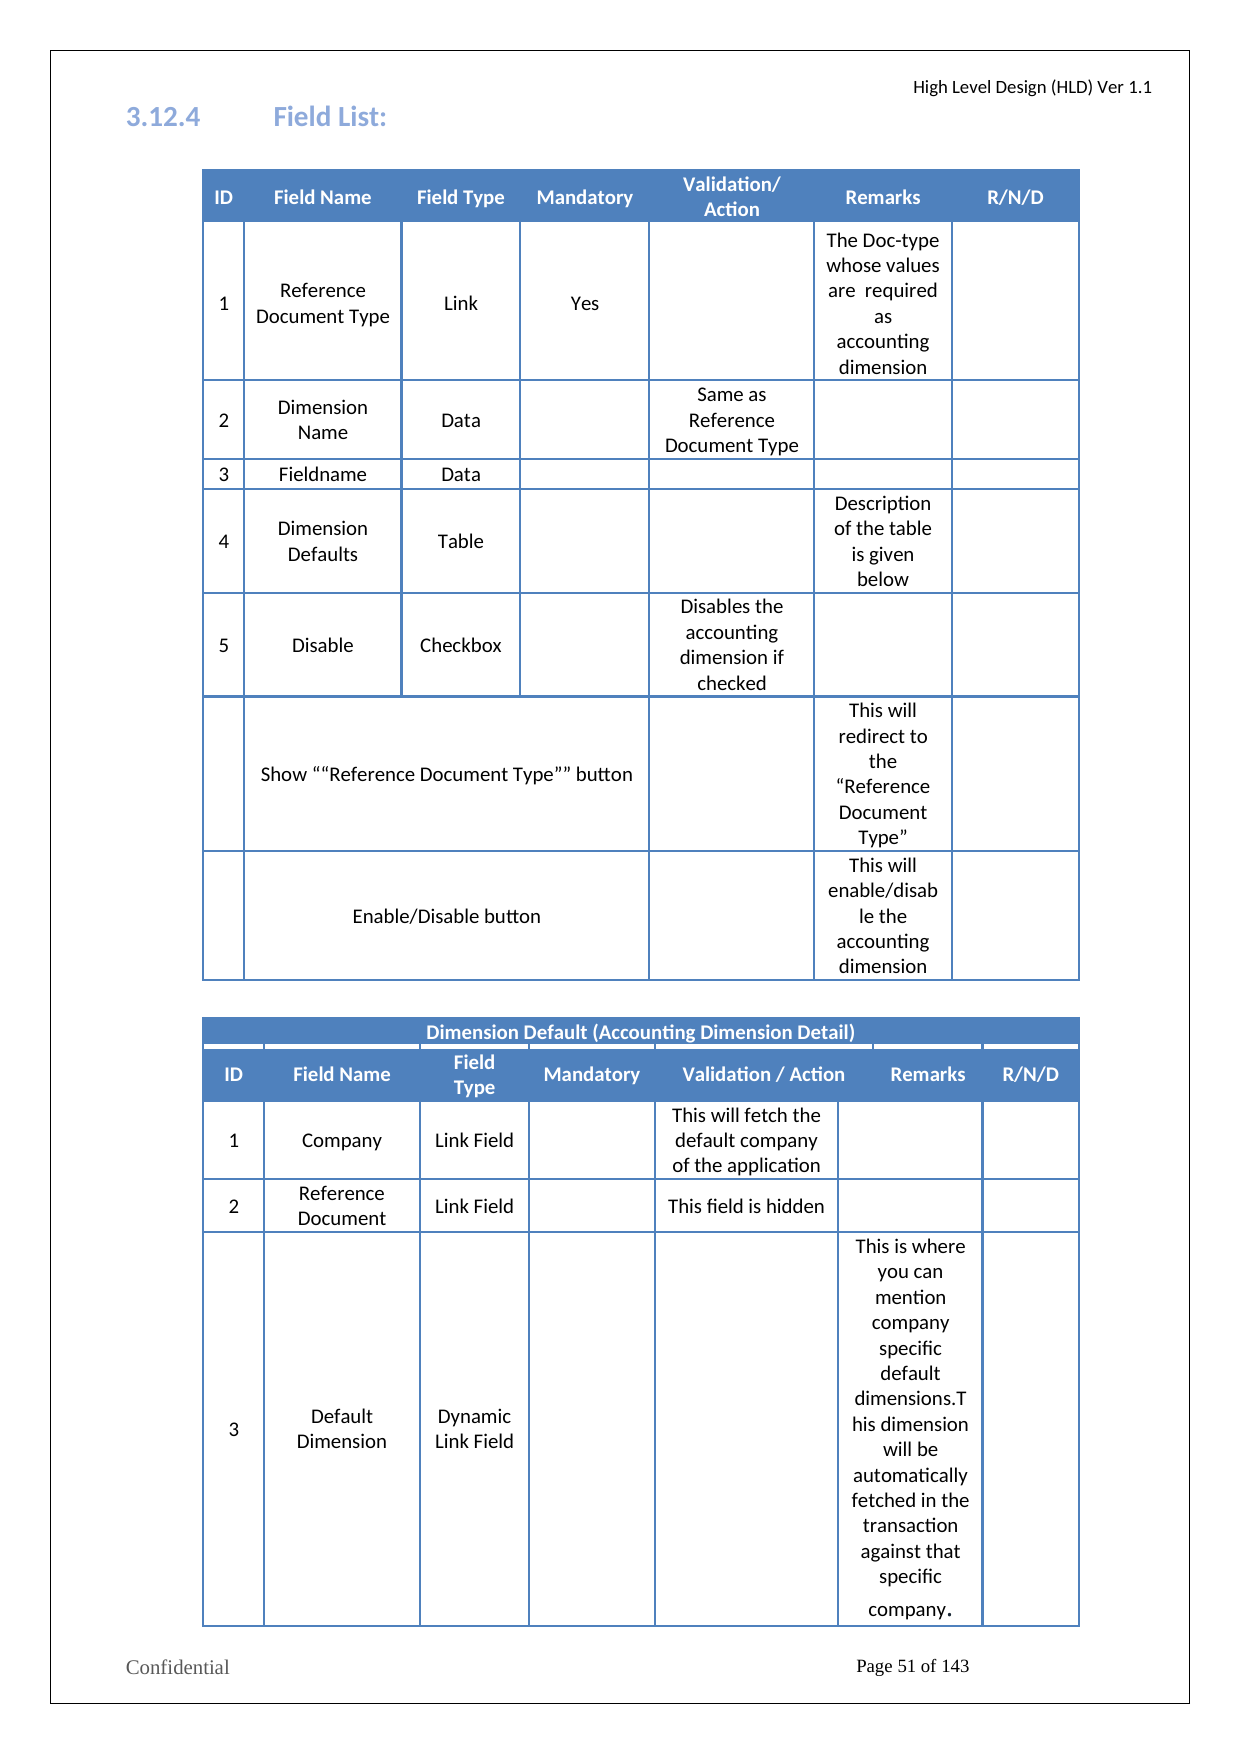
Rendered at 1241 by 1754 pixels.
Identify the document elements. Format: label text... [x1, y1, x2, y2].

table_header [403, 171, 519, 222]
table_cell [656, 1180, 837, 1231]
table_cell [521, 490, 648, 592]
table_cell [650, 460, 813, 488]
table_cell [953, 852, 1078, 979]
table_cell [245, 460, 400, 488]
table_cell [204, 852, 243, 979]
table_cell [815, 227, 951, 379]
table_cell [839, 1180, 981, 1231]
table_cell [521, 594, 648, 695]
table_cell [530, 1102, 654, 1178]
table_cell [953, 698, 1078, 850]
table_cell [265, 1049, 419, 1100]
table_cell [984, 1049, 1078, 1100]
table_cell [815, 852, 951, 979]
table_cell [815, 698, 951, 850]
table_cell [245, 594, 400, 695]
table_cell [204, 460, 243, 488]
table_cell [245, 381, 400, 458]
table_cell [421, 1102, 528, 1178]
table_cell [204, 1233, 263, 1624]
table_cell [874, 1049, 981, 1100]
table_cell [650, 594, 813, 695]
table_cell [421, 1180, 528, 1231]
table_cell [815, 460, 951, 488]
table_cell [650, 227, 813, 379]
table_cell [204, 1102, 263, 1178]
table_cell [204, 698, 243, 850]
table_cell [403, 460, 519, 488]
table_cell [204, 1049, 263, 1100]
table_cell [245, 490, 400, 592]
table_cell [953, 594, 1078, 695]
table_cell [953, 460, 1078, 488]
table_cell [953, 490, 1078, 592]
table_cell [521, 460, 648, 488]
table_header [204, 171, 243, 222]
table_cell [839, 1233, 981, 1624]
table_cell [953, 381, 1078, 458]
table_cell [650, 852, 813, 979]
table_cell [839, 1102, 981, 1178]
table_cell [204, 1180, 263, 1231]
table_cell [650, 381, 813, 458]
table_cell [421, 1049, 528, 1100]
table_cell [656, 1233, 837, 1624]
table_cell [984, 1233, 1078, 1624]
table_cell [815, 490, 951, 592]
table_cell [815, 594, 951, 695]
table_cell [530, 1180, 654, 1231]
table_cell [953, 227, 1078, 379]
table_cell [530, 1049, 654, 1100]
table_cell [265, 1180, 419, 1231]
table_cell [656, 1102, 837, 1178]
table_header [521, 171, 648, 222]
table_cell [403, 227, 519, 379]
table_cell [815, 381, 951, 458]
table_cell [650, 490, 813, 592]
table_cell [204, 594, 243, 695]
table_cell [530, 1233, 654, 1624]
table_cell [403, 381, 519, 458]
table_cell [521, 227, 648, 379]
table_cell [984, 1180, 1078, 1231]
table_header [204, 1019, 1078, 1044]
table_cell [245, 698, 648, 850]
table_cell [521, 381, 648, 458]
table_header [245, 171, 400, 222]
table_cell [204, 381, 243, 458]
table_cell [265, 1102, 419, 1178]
subtitle Field List: [126, 98, 1156, 133]
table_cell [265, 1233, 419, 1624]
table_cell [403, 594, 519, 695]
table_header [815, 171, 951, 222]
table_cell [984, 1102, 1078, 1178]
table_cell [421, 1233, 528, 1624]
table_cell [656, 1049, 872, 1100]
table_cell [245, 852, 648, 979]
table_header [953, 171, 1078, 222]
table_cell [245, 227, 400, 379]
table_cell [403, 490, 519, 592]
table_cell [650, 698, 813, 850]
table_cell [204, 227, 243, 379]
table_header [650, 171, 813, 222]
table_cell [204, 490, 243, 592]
